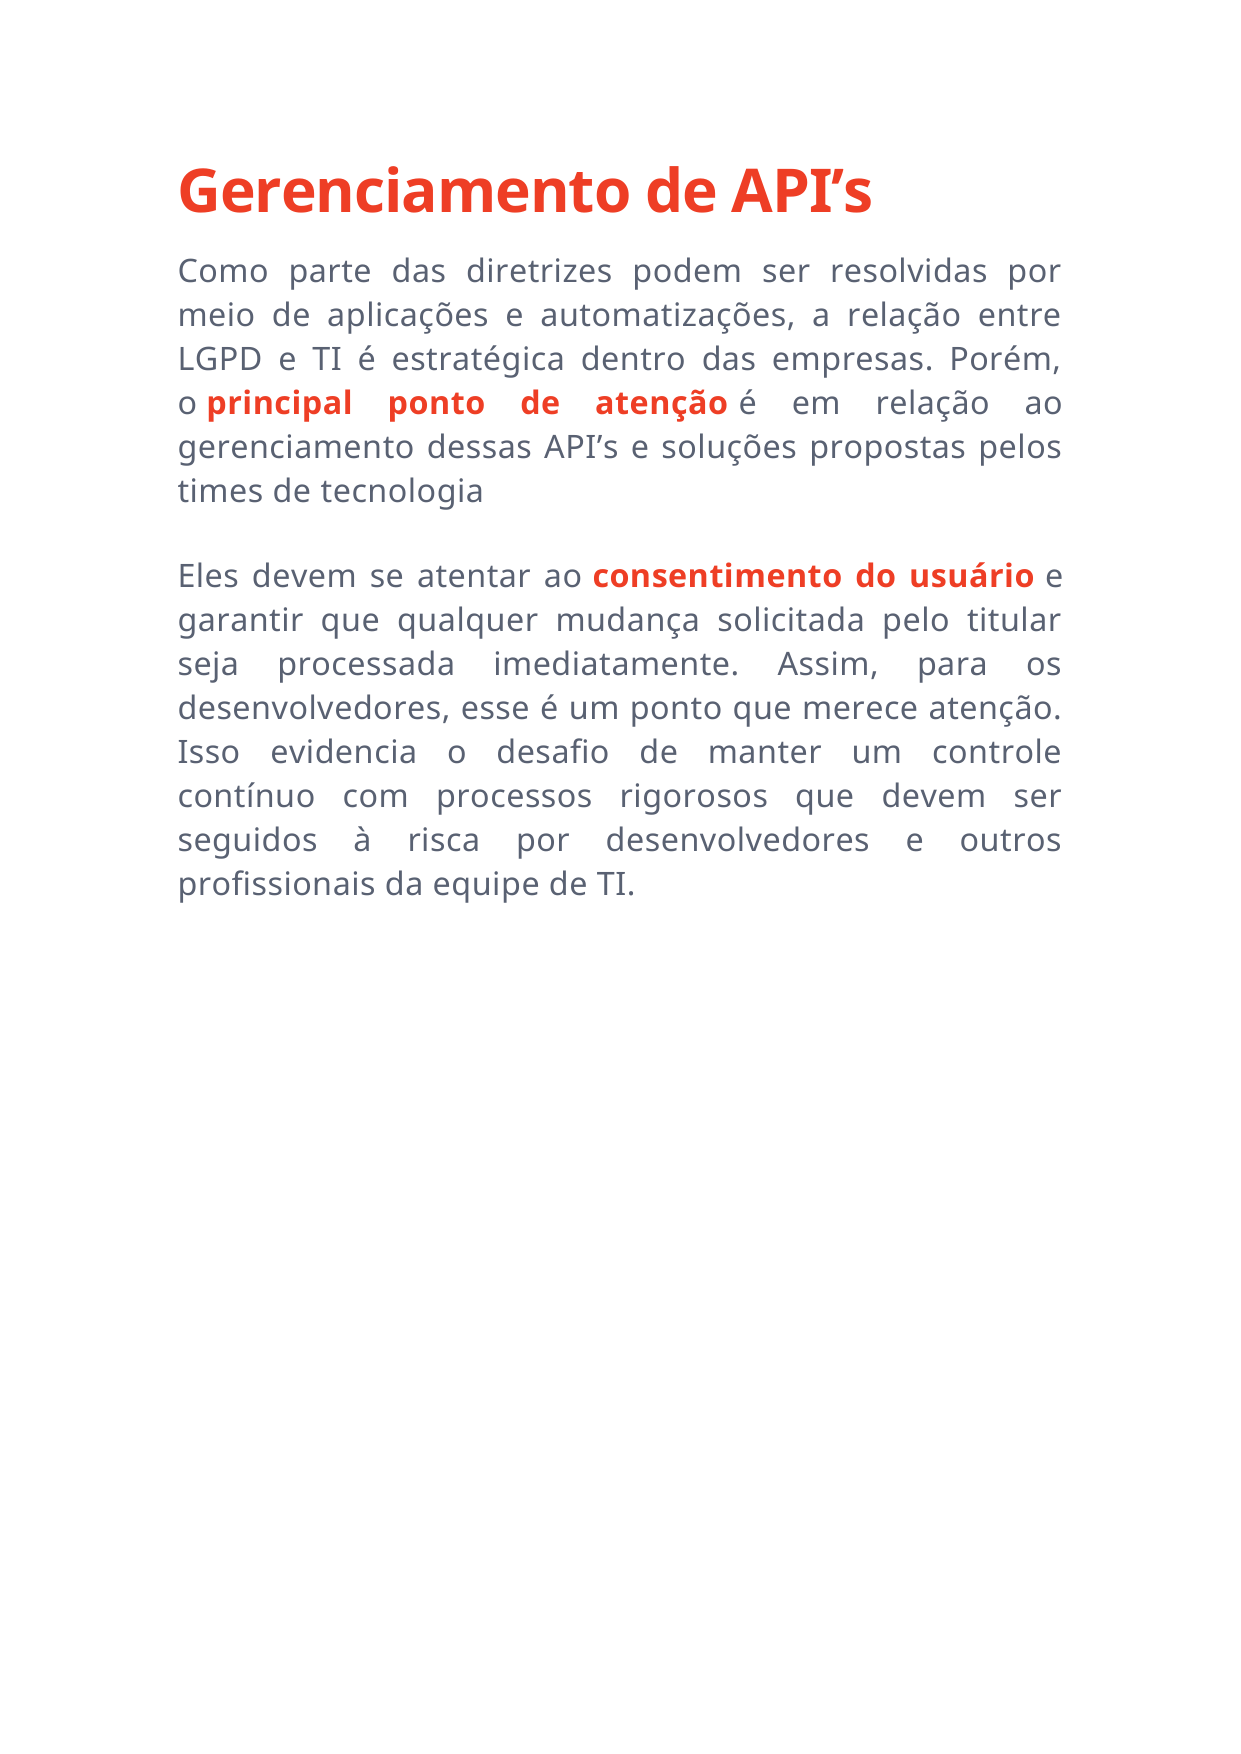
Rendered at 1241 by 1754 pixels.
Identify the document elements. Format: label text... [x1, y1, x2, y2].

text Eles devem se atentar ao consentimento do usuário e garantir que qualquer mudança solicitada pelo titular seja processada imediatamente. Assim, para os desenvolvedores, esse é um ponto que merece atenção. Isso evidencia o desafio de manter um controle contínuo com processos rigorosos que devem ser seguidos à risca por desenvolvedores e outros profissionais da equipe de TI. [177, 553, 1063, 905]
subtitle Gerenciamento de API’s [177, 148, 1063, 230]
text Como parte das diretrizes podem ser resolvidas por meio de aplicações e automatizações, a relação entre LGPD e TI é estratégica dentro das empresas. Porém, o principal ponto de atenção é em relação ao gerenciamento dessas API’s e soluções propostas pelos times de tecnologia [177, 248, 1063, 512]
